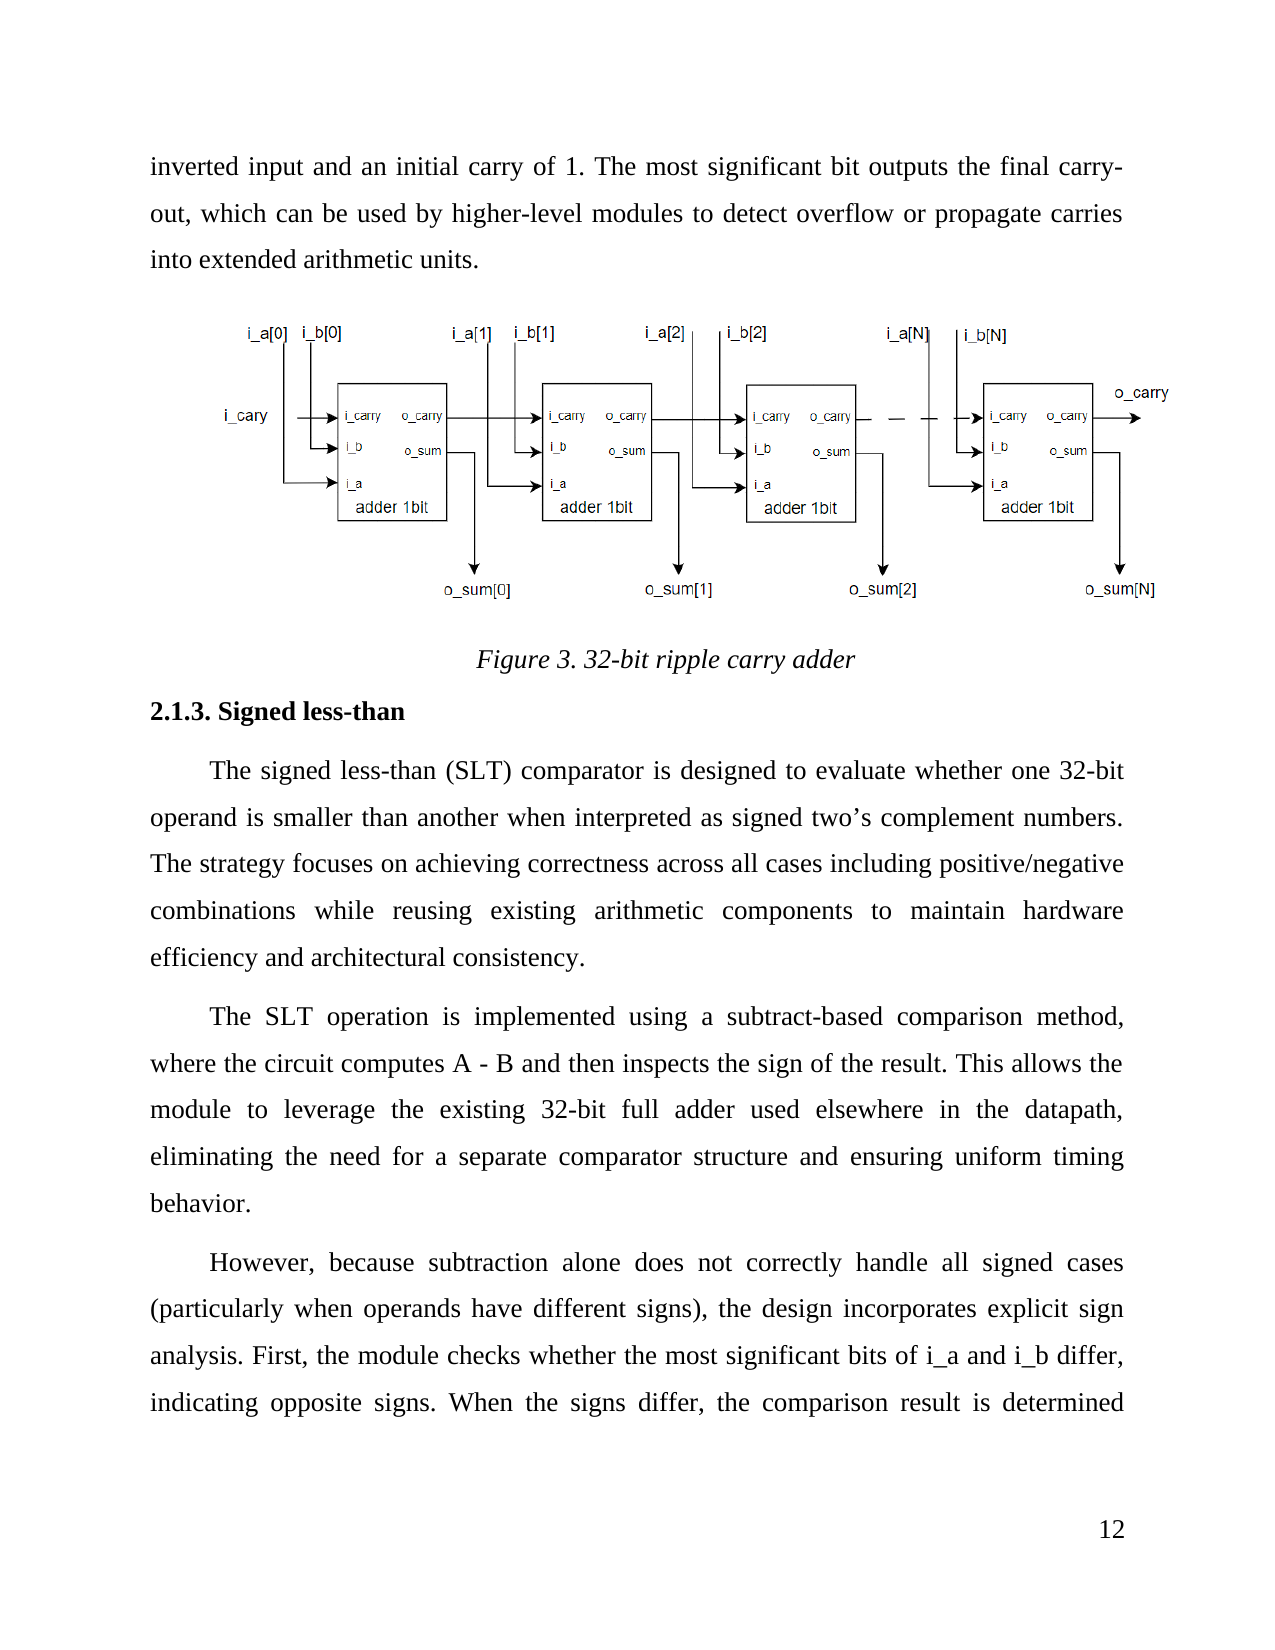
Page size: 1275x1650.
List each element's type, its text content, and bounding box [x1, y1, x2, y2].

text The SLT operation is implemented using a subtract-based comparison method, where the circuit computes A - B and then inspects the sign of the result. This allows the module to leverage the existing 32-bit full adder used elsewhere in the datapath, eliminating the need for a separate comparator structure and ensuring uniform timing behavior. [150, 1000, 1125, 1218]
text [150, 150, 1125, 274]
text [150, 1246, 1125, 1417]
subtitle Signed less-than [150, 695, 1125, 726]
text The signed less-than (SLT) comparator is designed to evaluate whether one 32-bit operand is smaller than another when interpreted as signed two’s complement numbers. The strategy focuses on achieving correctness across all cases including positive/negative combinations while reusing existing arithmetic components to maintain hardware efficiency and architectural consistency. [150, 754, 1125, 972]
text Figure 3. 32-bit ripple carry adder [150, 643, 1125, 674]
picture [209, 302, 1185, 615]
